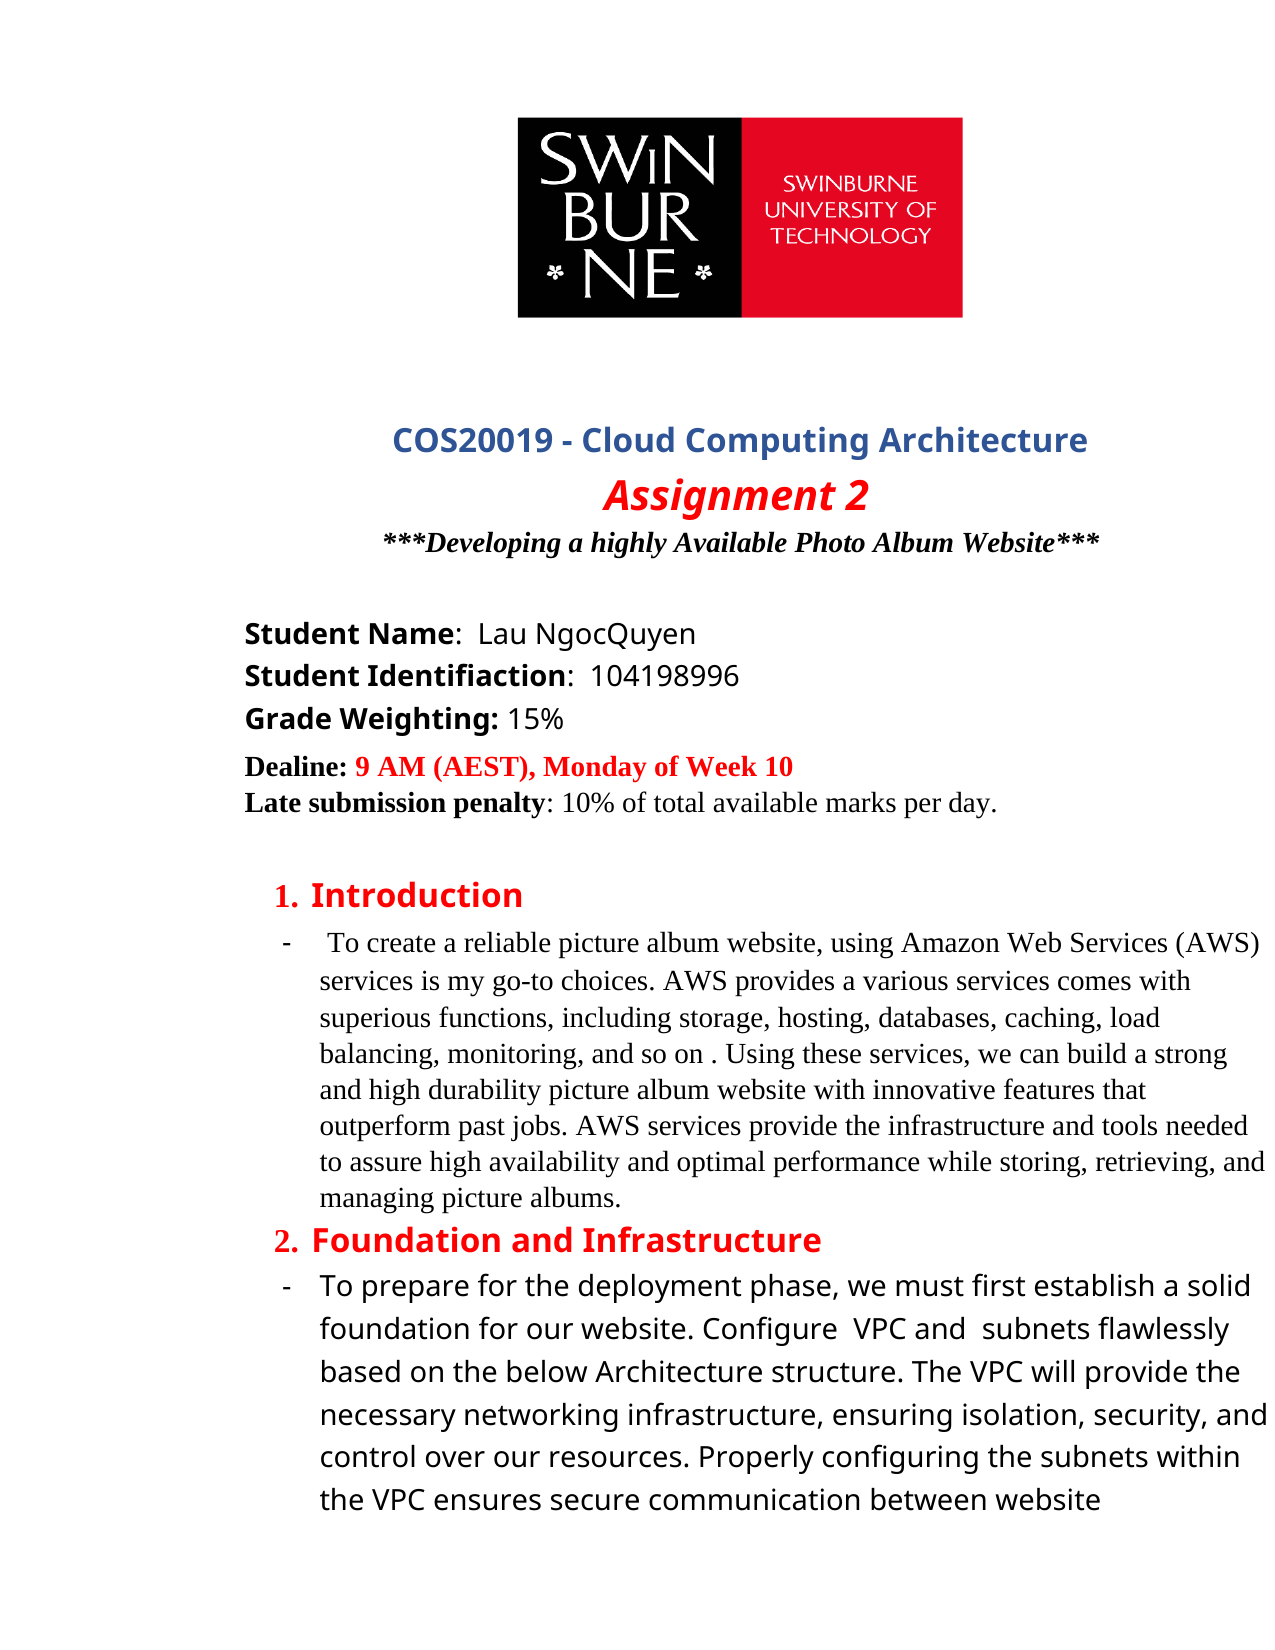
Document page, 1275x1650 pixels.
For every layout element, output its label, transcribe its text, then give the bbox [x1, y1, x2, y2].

picture [517, 117, 963, 318]
list Introduction [274, 872, 1275, 918]
text Student Name: Lau NgocQuyen Student Identifiaction: 104198996 Grade Weighting: 15% [244, 613, 1275, 738]
list Foundation and Infrastructure [274, 1217, 1275, 1262]
list To create a reliable picture album website, using Amazon Web Services (AWS) services is my go-to choices. AWS provides a various services comes with superious functions, including storage, hosting, databases, caching, load balancing, monitoring, and so on . Using these services, we can build a strong and high durability picture album website with innovative features that outperform past jobs. AWS services provide the infrastructure and tools needed to assure high availability and optimal performance while storing, retrieving, and managing picture albums. [282, 921, 1275, 1214]
text COS20019 - Cloud Computing Architecture Assignment 2 ***Developing a highly Available Photo Album Website*** [206, 416, 1275, 559]
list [282, 1266, 1275, 1519]
text Dealine: 9 AM (AEST), Monday of Week 10 Late submission penalty: 10% of total available marks per day. [244, 749, 1275, 818]
